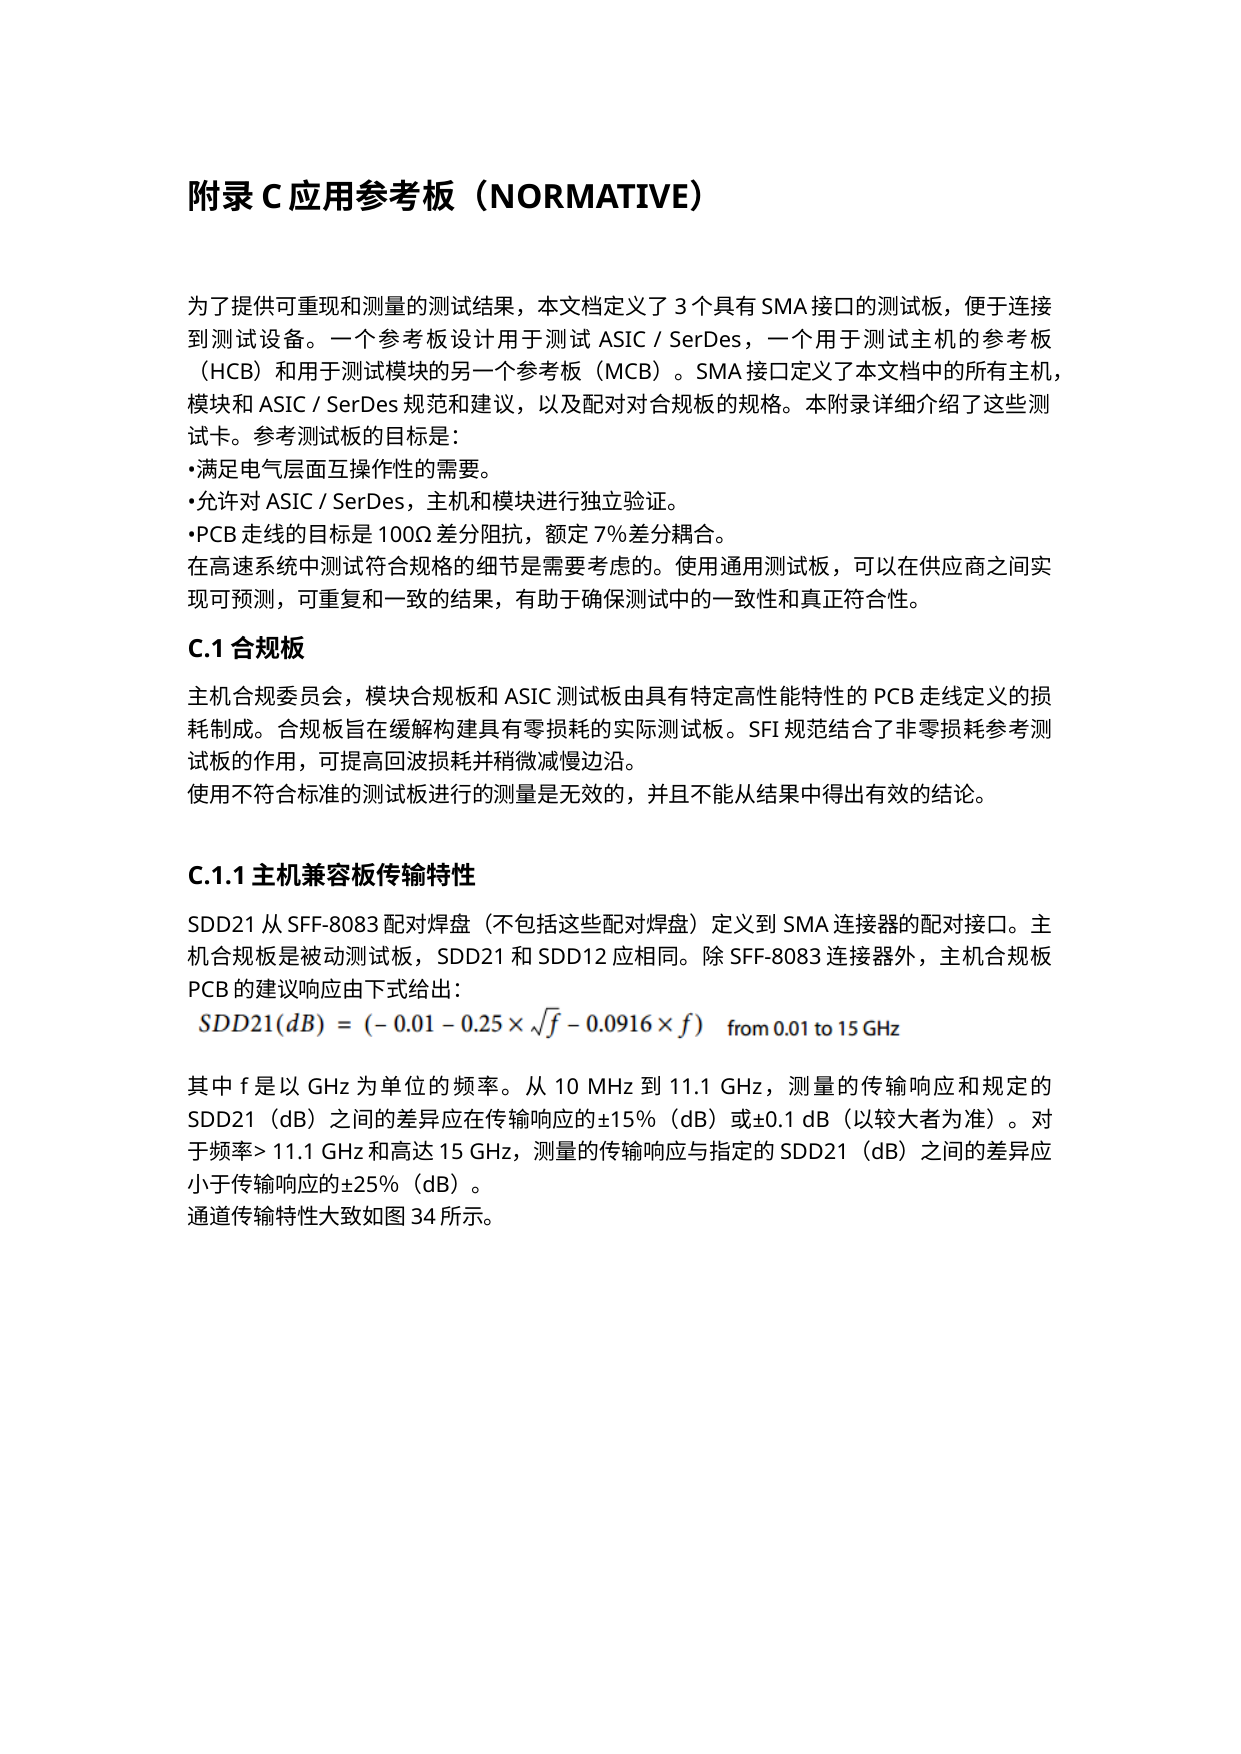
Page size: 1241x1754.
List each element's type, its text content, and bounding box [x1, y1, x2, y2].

list 在高速系统中测试符合规格的细节是需要考虑的。使用通用测试板，可以在供应商之间实现可预测，可重复和一致的结果，有助于确保测试中的一致性和真正符合性。 [187, 549, 1053, 614]
list •满足电气层面互操作性的需要。 [187, 451, 1053, 484]
list 主机合规委员会，模块合规板和ASIC测试板由具有特定高性能特性的PCB走线定义的损耗制成。合规板旨在缓解构建具有零损耗的实际测试板。SFI规范结合了非零损耗参考测试板的作用，可提高回波损耗并稍微减慢边沿。 [187, 679, 1053, 776]
subtitle 附录C应用参考板（NORMATIVE） [187, 162, 1053, 227]
list C.1合规板 [187, 614, 1053, 679]
list •PCB走线的目标是100Ω差分阻抗，额定7％差分耦合。 [187, 516, 1053, 549]
list SDD21从SFF-8083配对焊盘（不包括这些配对焊盘）定义到SMA连接器的配对接口。主机合规板是被动测试板，SDD21和SDD12应相同。除SFF-8083连接器外，主机合规板PCB的建议响应由下式给出： [187, 906, 1053, 1004]
list 通道传输特性大致如图34所示。 [187, 1199, 1053, 1231]
list 为了提供可重现和测量的测试结果，本文档定义了3个具有SMA接口的测试板，便于连接到测试设备。一个参考板设计用于测试ASIC / SerDes，一个用于测试主机的参考板（HCB）和用于测试模块的另一个参考板（MCB）。SMA接口定义了本文档中的所有主机，模块和ASIC / SerDes规范和建议，以及配对对合规板的规格。本附录详细介绍了这些测试卡。参考测试板的目标是： [187, 289, 1053, 451]
list 其中f是以GHz为单位的频率。从10 MHz到11.1 GHz，测量的传输响应和规定的SDD21（dB）之间的差异应在传输响应的±15％（dB）或±0.1 dB（以较大者为准）。对于频率> 11.1 GHz和高达15 GHz，测量的传输响应与指定的SDD21（dB）之间的差异应小于传输响应的±25％（dB）。 [187, 1069, 1053, 1199]
list 使用不符合标准的测试板进行的测量是无效的，并且不能从结果中得出有效的结论。 [187, 776, 1053, 809]
list •允许对ASIC / SerDes，主机和模块进行独立验证。 [187, 484, 1053, 516]
picture [187, 1003, 908, 1046]
list C.1.1主机兼容板传输特性 [187, 841, 1053, 906]
